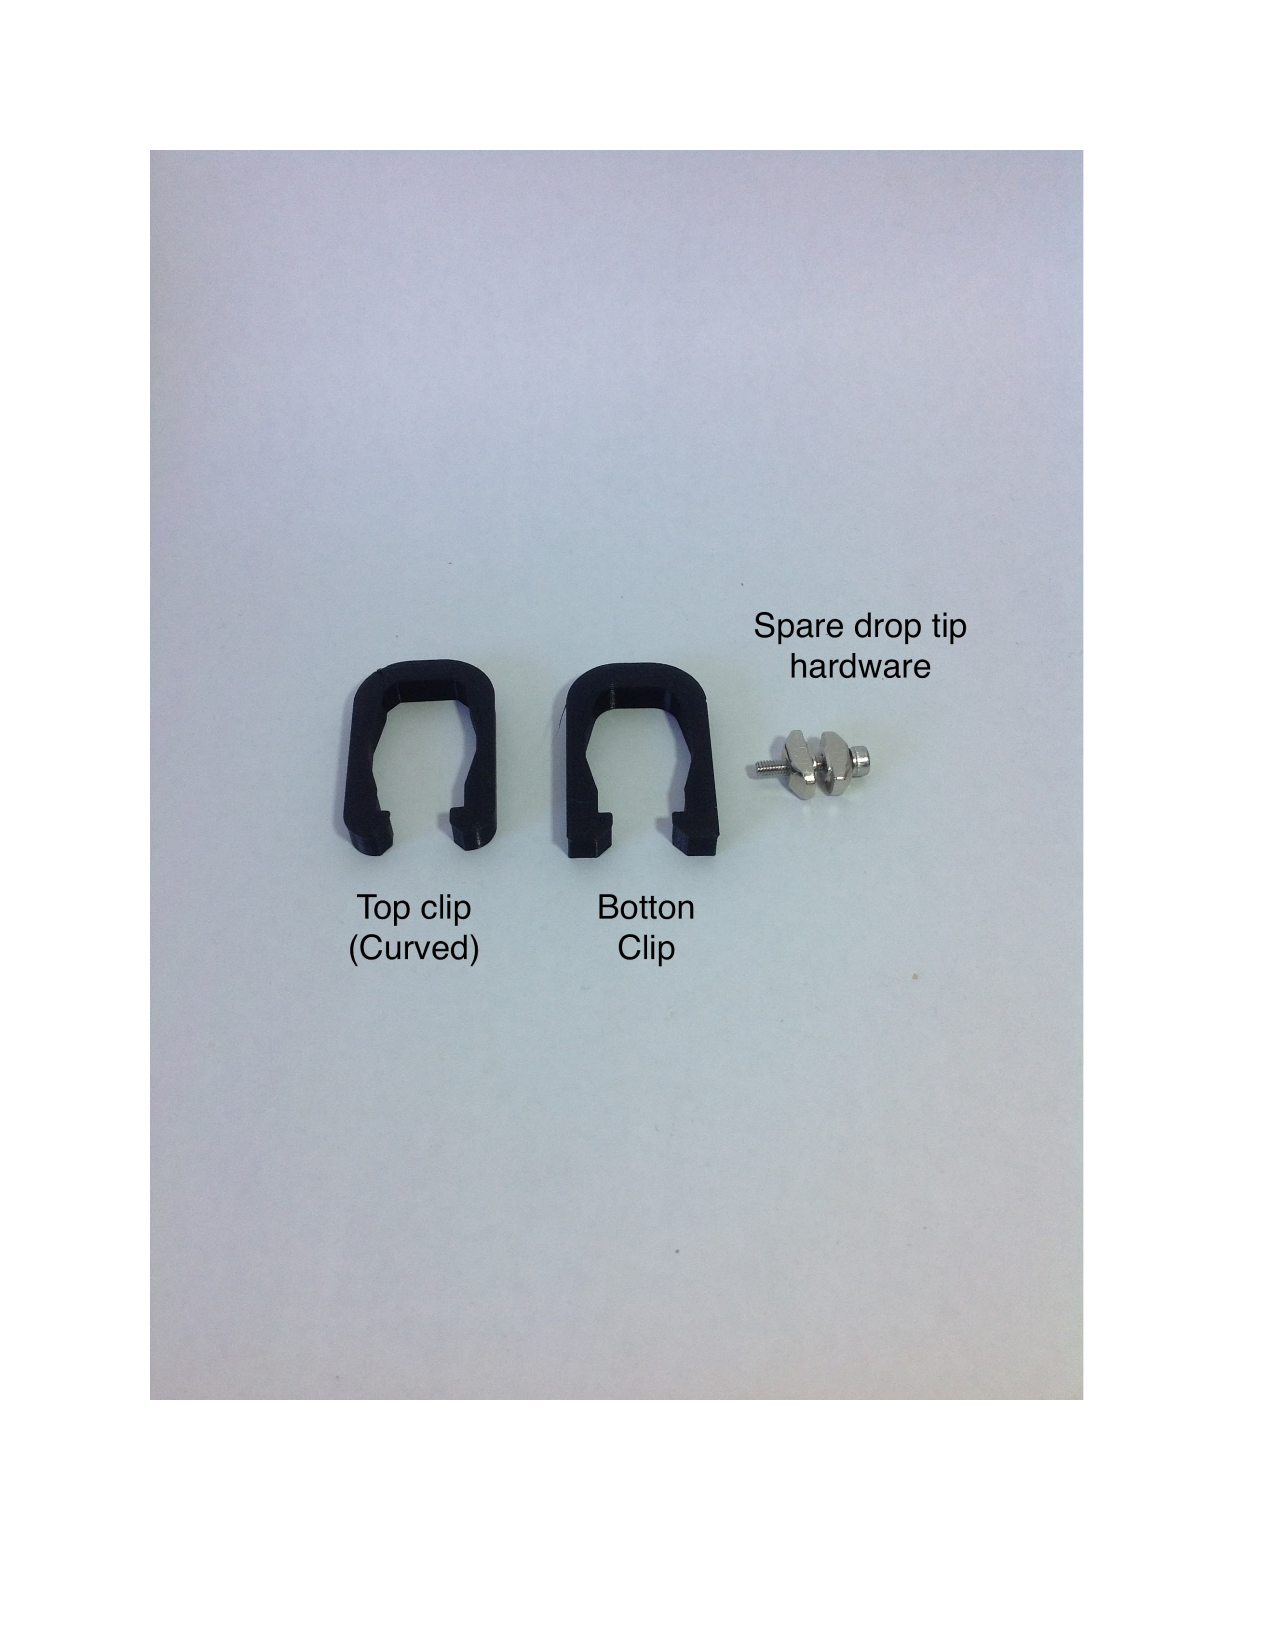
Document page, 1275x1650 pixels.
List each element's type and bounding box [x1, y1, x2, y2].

picture [150, 150, 1084, 1400]
